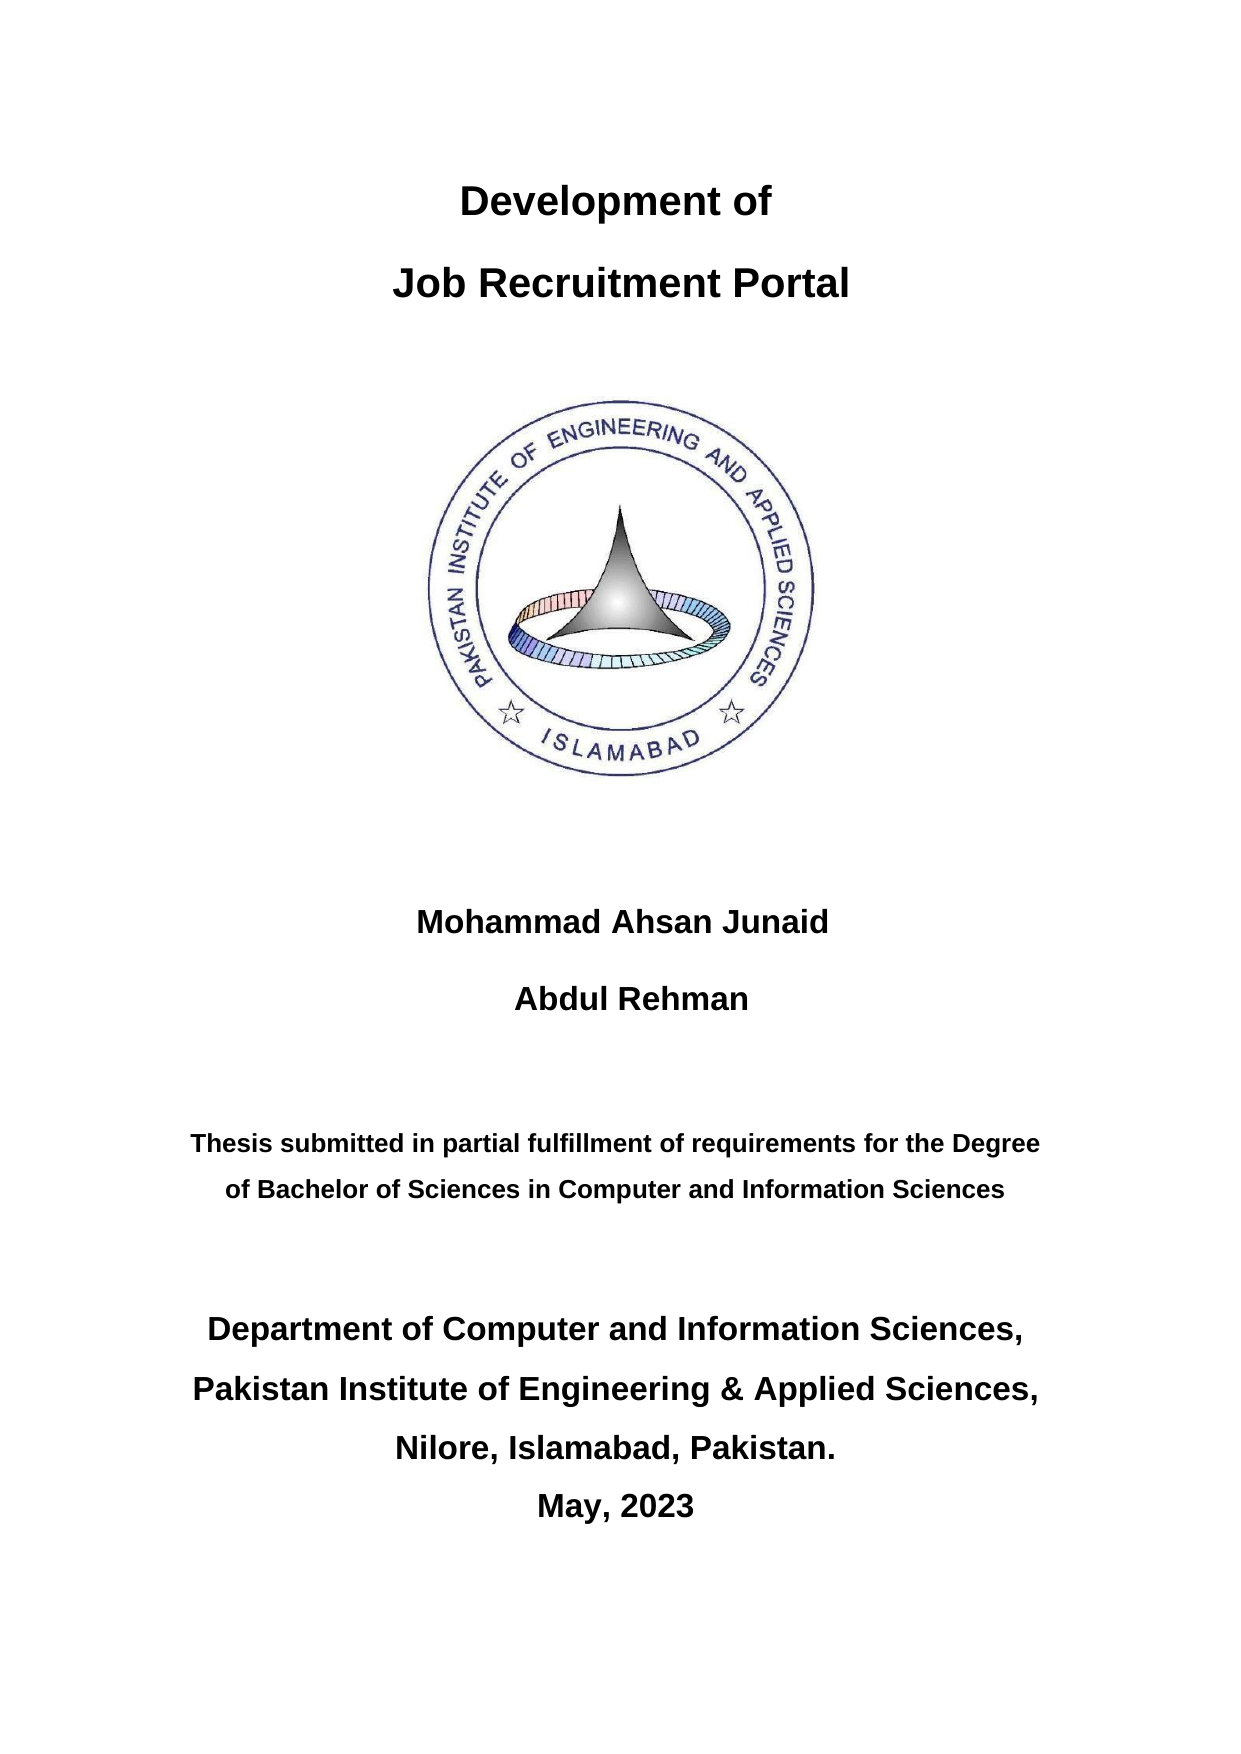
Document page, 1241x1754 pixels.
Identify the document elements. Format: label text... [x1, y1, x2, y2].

text Thesis submitted in partial fulfillment of requirements for the Degree of Bachelor of Sciences in Computer and Information Sciences [174, 1128, 1056, 1204]
picture [422, 396, 818, 784]
text Job Recruitment Portal [174, 258, 1057, 306]
text Abdul Rehman [139, 979, 1123, 1017]
text May, 2023 [174, 1488, 1057, 1526]
text Department of Computer and Information Sciences, Pakistan Institute of Engineering & Applied Sciences, Nilore, Islamabad, Pakistan. [174, 1309, 1056, 1467]
text Development of [174, 177, 1057, 225]
text Mohammad Ahsan Junaid [174, 902, 1071, 940]
